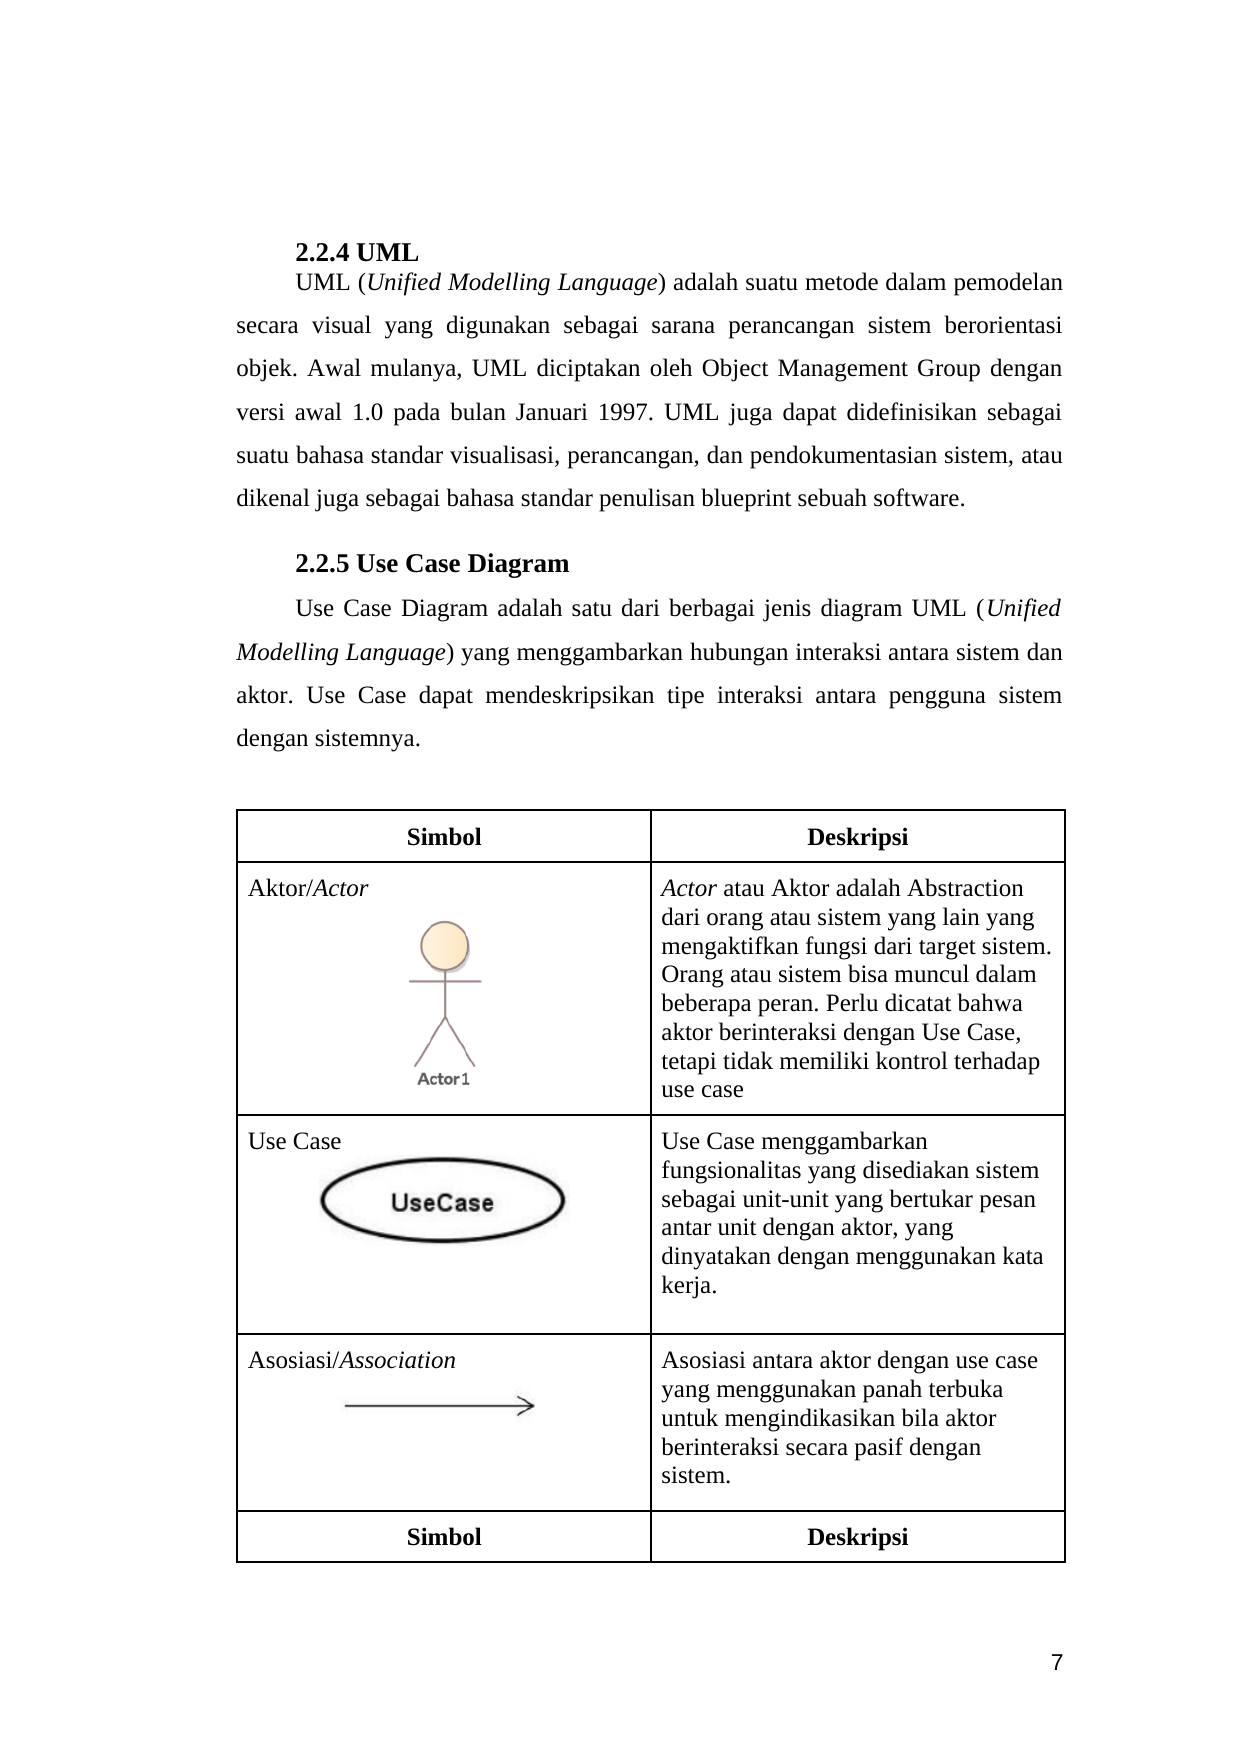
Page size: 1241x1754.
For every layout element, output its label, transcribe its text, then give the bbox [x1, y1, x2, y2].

table_cell Actor atau Aktor adalah Abstraction dari orang atau sistem yang lain yang mengaktifkan fungsi dari target sistem. Orang atau sistem bisa muncul dalam beberapa peran. Perlu dicatat bahwa aktor berinteraksi dengan Use Case, tetapi tidak memiliki kontrol terhadap use case [652, 863, 1064, 1114]
subtitle 2.2.5 Use Case Diagram [236, 547, 1063, 578]
picture [335, 1374, 553, 1435]
table_header Deskripsi [652, 811, 1064, 861]
text UML (Unified Modelling Language) adalah suatu metode dalam pemodelan secara visual yang digunakan sebagai sarana perancangan sistem berorientasi objek. Awal mulanya, UML diciptakan oleh Object Management Group dengan versi awal 1.0 pada bulan Januari 1997. UML juga dapat didefinisikan sebagai suatu bahasa standar visualisasi, perancangan, dan pendokumentasian sistem, atau dikenal juga sebagai bahasa standar penulisan blueprint sebuah software. [236, 267, 1063, 512]
table_cell Use Case menggambarkan fungsionalitas yang disediakan sistem sebagai unit-unit yang bertukar pesan antar unit dengan aktor, yang dinyatakan dengan menggunakan kata kerja. [652, 1116, 1064, 1333]
picture [405, 902, 483, 1097]
table_cell Asosiasi antara aktor dengan use case yang menggunakan panah terbuka untuk mengindikasikan bila aktor berinteraksi secara pasif dengan sistem. [652, 1335, 1064, 1509]
table_cell Deskripsi [652, 1512, 1064, 1561]
table_cell Aktor/Actor [238, 863, 650, 1114]
table_cell Use Case [238, 1116, 650, 1333]
table_header Simbol [238, 811, 650, 861]
subtitle 2.2.4 UML [236, 236, 1063, 267]
text Use Case Diagram adalah satu dari berbagai jenis diagram UML (Unified Modelling Language) yang menggambarkan hubungan interaksi antara sistem dan aktor. Use Case dapat mendeskripsikan tipe interaksi antara pengguna sistem dengan sistemnya. [236, 593, 1063, 752]
picture [318, 1155, 570, 1246]
table_cell Asosiasi/Association [238, 1335, 650, 1509]
table_cell Simbol [238, 1512, 650, 1561]
